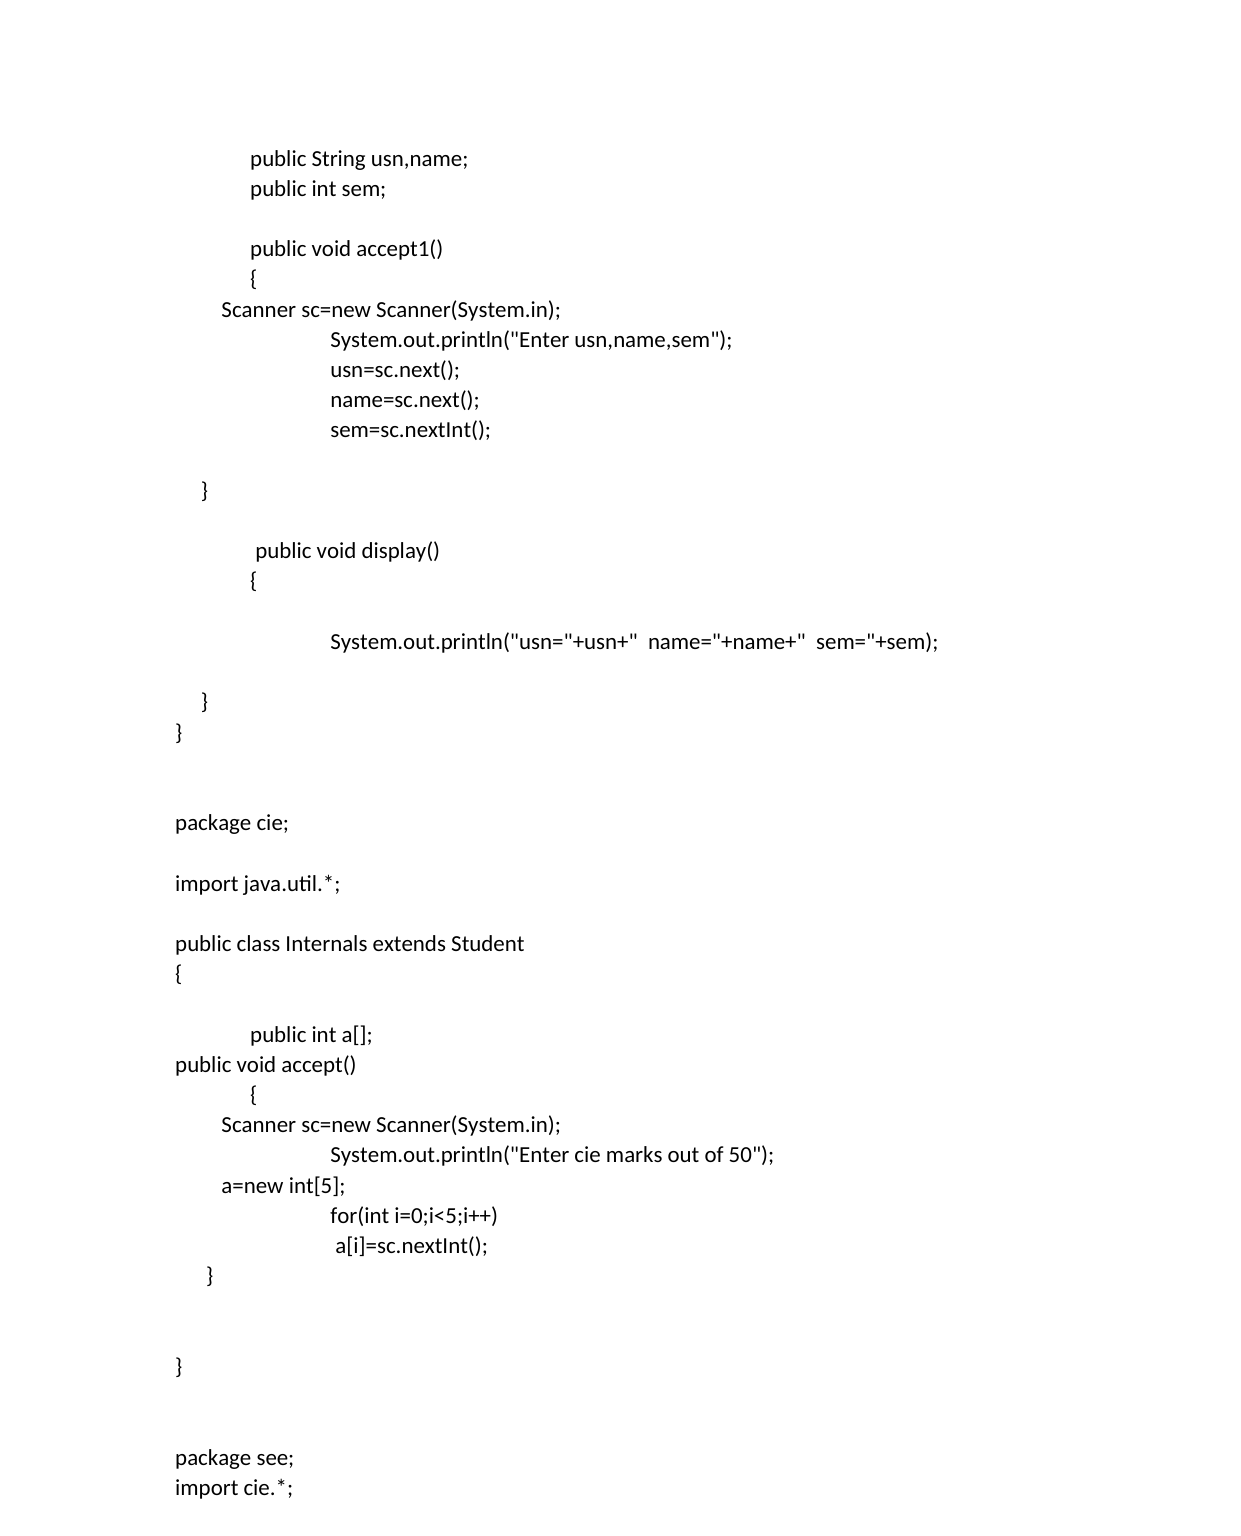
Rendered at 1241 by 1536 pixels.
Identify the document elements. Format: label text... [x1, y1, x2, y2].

text public void display() [175, 536, 1065, 564]
text System.out.println("Enter usn,name,sem"); [175, 325, 1065, 353]
text } [175, 1261, 1065, 1289]
text public class Internals extends Student [175, 929, 1065, 957]
text name=sc.next(); [175, 385, 1065, 413]
text } [175, 718, 1065, 746]
text a=new int[5]; [175, 1171, 1065, 1199]
text { [175, 567, 1065, 595]
text System.out.println("Enter cie marks out of 50"); [175, 1141, 1065, 1169]
text public void accept() [175, 1050, 1065, 1078]
text for(int i=0;i<5;i++) [175, 1201, 1065, 1229]
text } [175, 687, 1065, 716]
text a[i]=sc.nextInt(); [175, 1231, 1065, 1259]
text public int sem; [175, 174, 1065, 202]
text public int a[]; [175, 1020, 1065, 1048]
text System.out.println("usn="+usn+" name="+name+" sem="+sem); [175, 627, 1065, 655]
text public void accept1() [175, 234, 1065, 262]
text import cie.*; [175, 1473, 1065, 1501]
text public String usn,name; [175, 144, 1065, 172]
text } [175, 476, 1065, 504]
text { [175, 264, 1065, 293]
text package cie; [175, 808, 1065, 836]
text { [175, 959, 1065, 987]
text { [175, 1080, 1065, 1108]
text } [175, 1352, 1065, 1380]
text Scanner sc=new Scanner(System.in); [175, 295, 1065, 323]
text sem=sc.nextInt(); [175, 416, 1065, 444]
text import java.util.*; [175, 869, 1065, 897]
text Scanner sc=new Scanner(System.in); [175, 1110, 1065, 1138]
text package see; [175, 1443, 1065, 1471]
text usn=sc.next(); [175, 355, 1065, 383]
